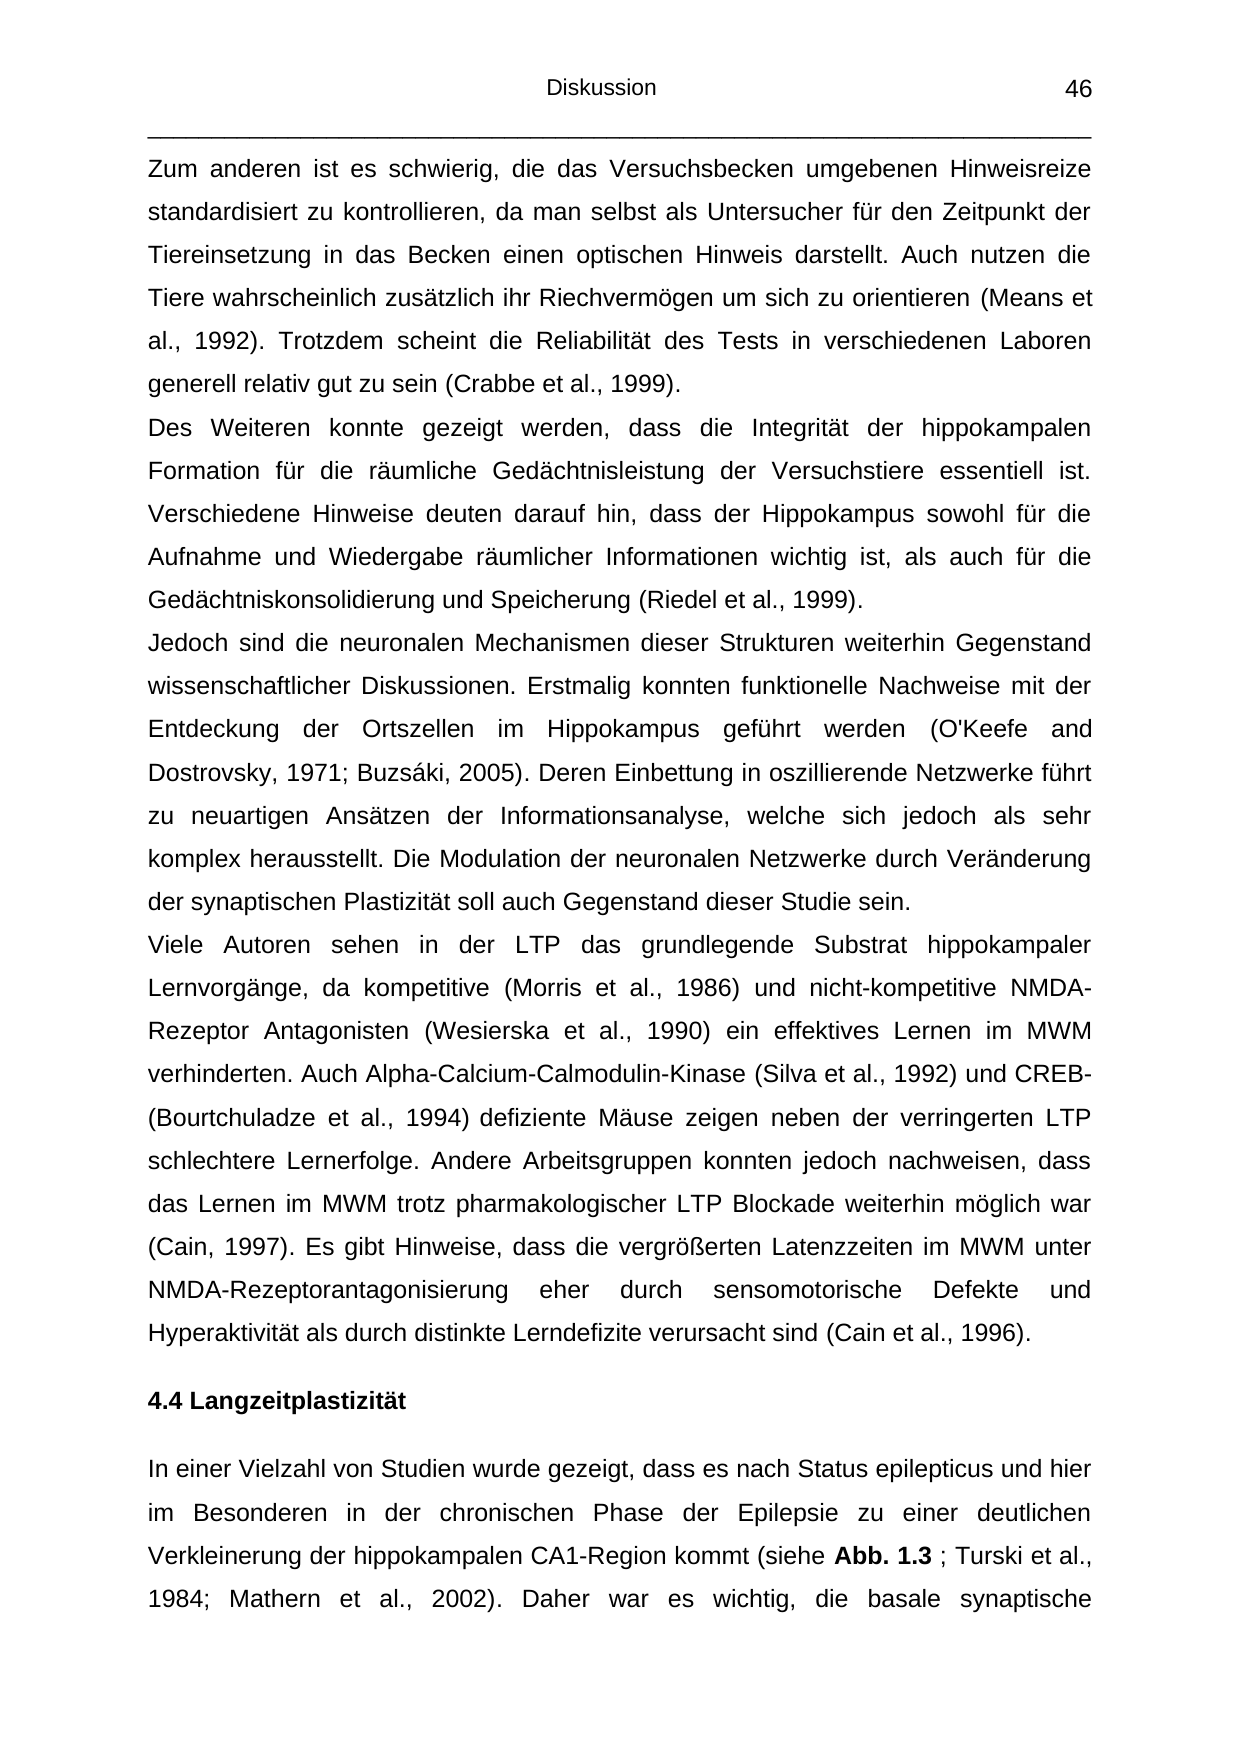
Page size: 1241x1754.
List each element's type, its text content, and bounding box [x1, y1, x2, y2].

text Jedoch sind die neuronalen Mechanismen dieser Strukturen weiterhin Gegenstand wissenschaftlicher Diskussionen. Erstmalig konnten funktionelle Nachweise mit der Entdeckung der Ortszellen im Hippokampus geführt werden (O'Keefe and Dostrovsky, 1971; Buzsáki, 2005). Deren Einbettung in oszillierende Netzwerke führt zu neuartigen Ansätzen der Informationsanalyse, welche sich jedoch als sehr komplex herausstellt. Die Modulation der neuronalen Netzwerke durch Veränderung der synaptischen Plastizität soll auch Gegenstand dieser Studie sein. [148, 628, 1093, 916]
text Des Weiteren konnte gezeigt werden, dass die Integrität der hippokampalen Formation für die räumliche Gedächtnisleistung der Versuchstiere essentiell ist. Verschiedene Hinweise deuten darauf hin, dass der Hippokampus sowohl für die Aufnahme und Wiedergabe räumlicher Informationen wichtig ist, als auch für die Gedächtniskonsolidierung und Speicherung (Riedel et al., 1999). [148, 413, 1093, 614]
text Viele Autoren sehen in der LTP das grundlegende Substrat hippokampaler Lernvorgänge, da kompetitive (Morris et al., 1986) und nicht-kompetitive NMDA-Rezeptor Antagonisten (Wesierska et al., 1990) ein effektives Lernen im MWM verhinderten. Auch Alpha-Calcium-Calmodulin-Kinase (Silva et al., 1992) und CREB-(Bourtchuladze et al., 1994) defiziente Mäuse zeigen neben der verringerten LTP schlechtere Lernerfolge. Andere Arbeitsgruppen konnten jedoch nachweisen, dass das Lernen im MWM trotz pharmakologischer LTP Blockade weiterhin möglich war (Cain, 1997). Es gibt Hinweise, dass die vergrößerten Latenzzeiten im MWM unter NMDA-Rezeptorantagonisierung eher durch sensomotorische Defekte und Hyperaktivität als durch distinkte Lerndefizite verursacht sind (Cain et al., 1996). [148, 930, 1093, 1347]
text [148, 1454, 1093, 1613]
subtitle 4.4 Langzeitplastizität [148, 1386, 1093, 1415]
text Zum anderen ist es schwierig, die das Versuchsbecken umgebenen Hinweisreize standardisiert zu kontrollieren, da man selbst als Untersucher für den Zeitpunkt der Tiereinsetzung in das Becken einen optischen Hinweis darstellt. Auch nutzen die Tiere wahrscheinlich zusätzlich ihr Riechvermögen um sich zu orientieren (Means et al., 1992). Trotzdem scheint die Reliabilität des Tests in verschiedenen Laboren generell relativ gut zu sein (Crabbe et al., 1999). [148, 154, 1093, 398]
